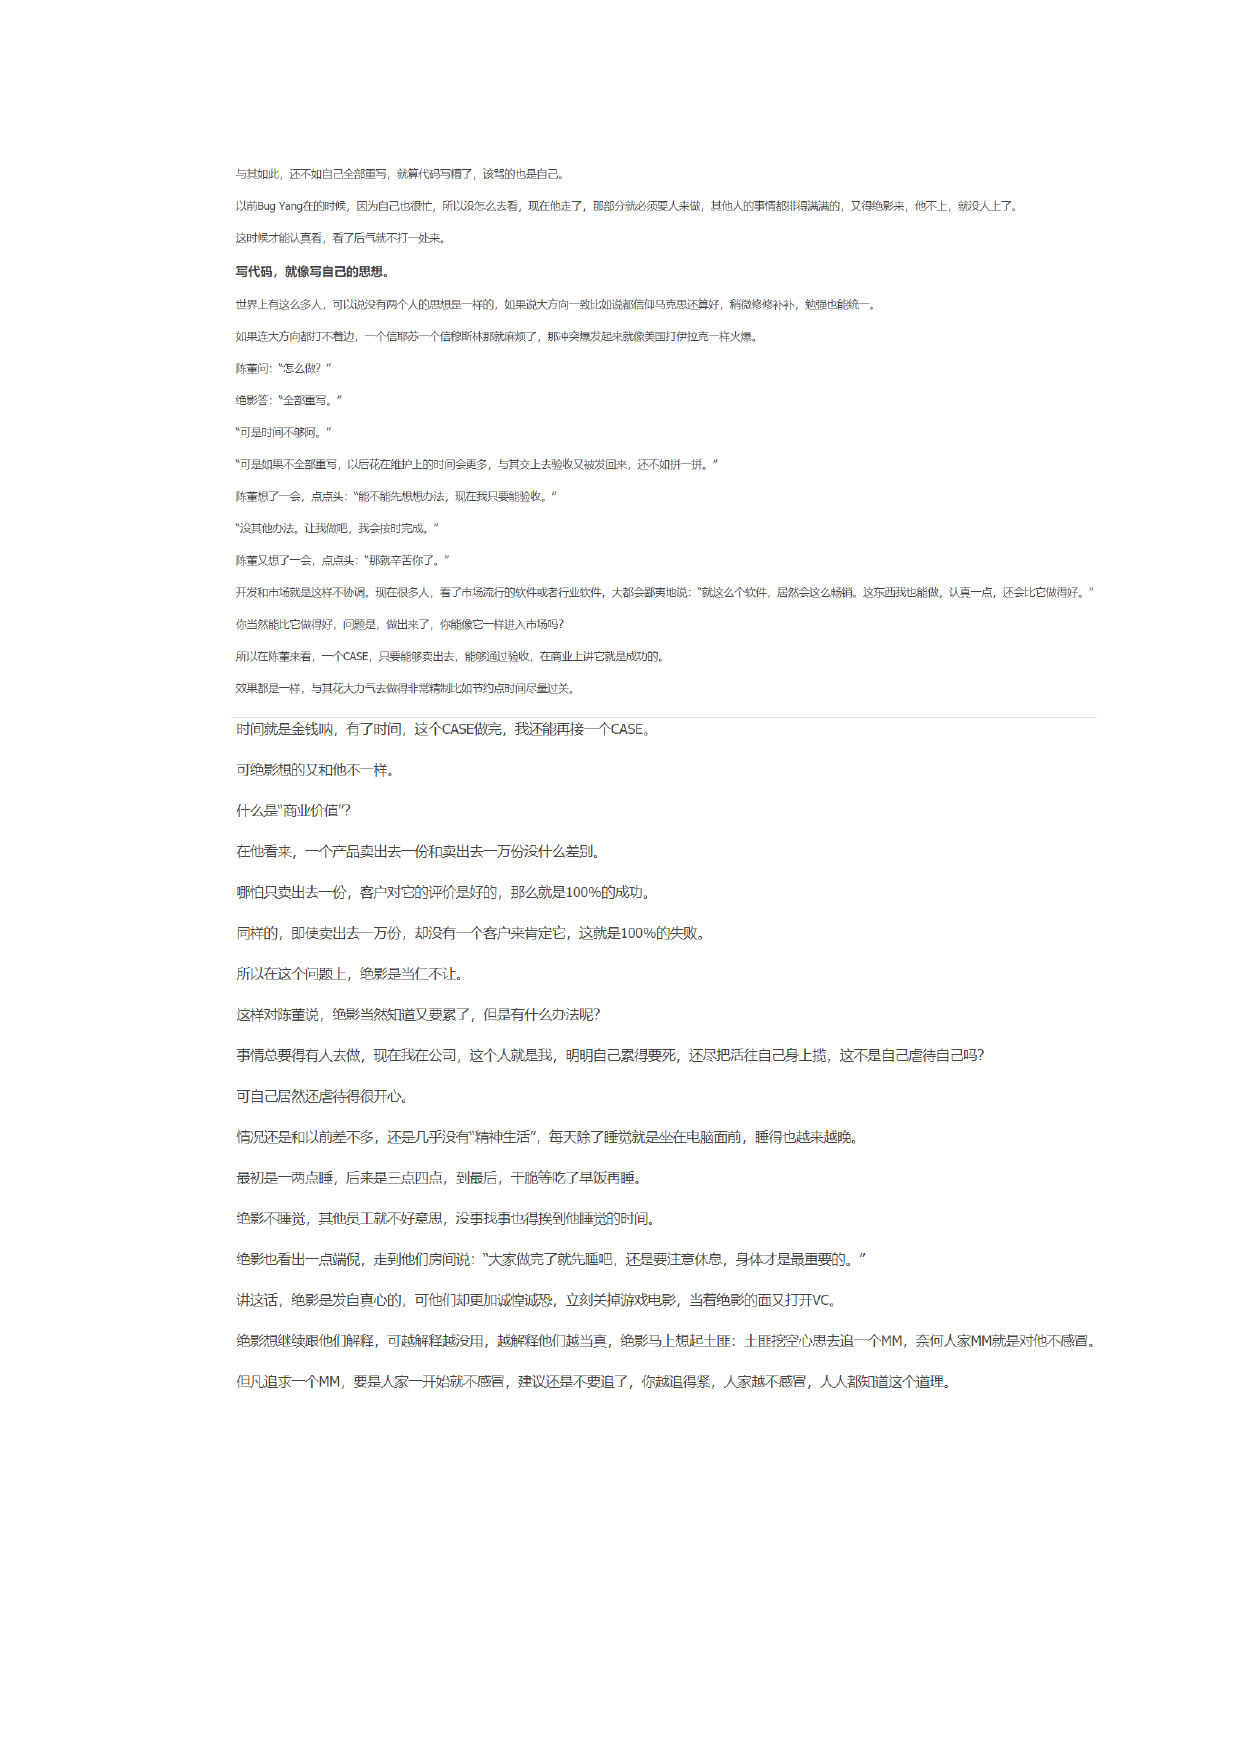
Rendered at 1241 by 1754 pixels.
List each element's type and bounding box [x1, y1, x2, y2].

picture [231, 162, 1097, 698]
picture [231, 714, 1097, 1394]
